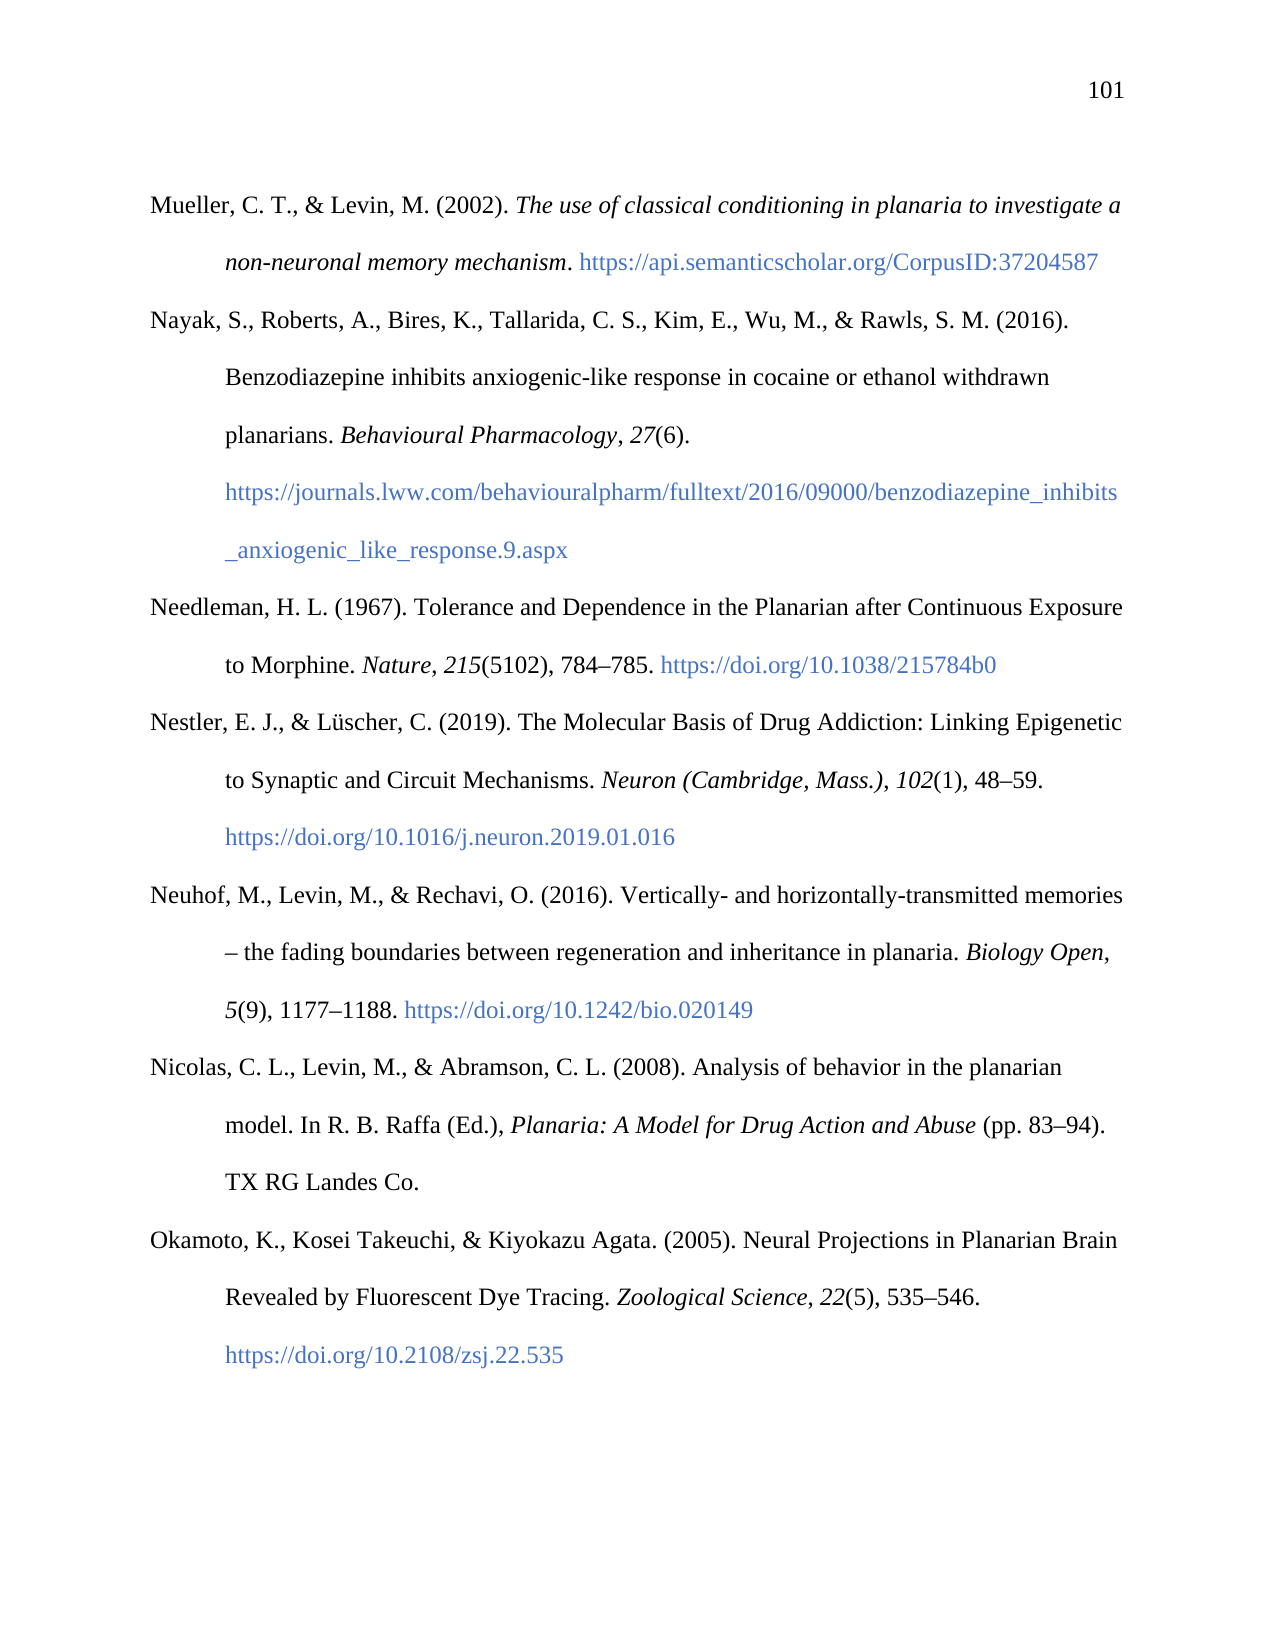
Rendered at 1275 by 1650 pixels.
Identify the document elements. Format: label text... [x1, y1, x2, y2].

text Needleman, H. L. (1967). Tolerance and Dependence in the Planarian after Continuous Exposure to Morphine. Nature, 215(5102), 784–785. https://doi.org/10.1038/215784b0 [150, 592, 1125, 679]
text Mueller, C. T., & Levin, M. (2002). The use of classical conditioning in planaria to investigate a non-neuronal memory mechanism. https://api.semanticscholar.org/CorpusID:37204587 [150, 190, 1125, 276]
text Okamoto, K., Kosei Takeuchi, & Kiyokazu Agata. (2005). Neural Projections in Planarian Brain Revealed by Fluorescent Dye Tracing. Zoological Science, 22(5), 535–546. https://doi.org/10.2108/zsj.22.535 [150, 1225, 1125, 1369]
text Nicolas, C. L., Levin, M., & Abramson, C. L. (2008). Analysis of behavior in the planarian model. In R. B. Raffa (Ed.), Planaria: A Model for Drug Action and Abuse (pp. 83–94). TX RG Landes Co. [150, 1052, 1125, 1196]
text Nestler, E. J., & Lüscher, C. (2019). The Molecular Basis of Drug Addiction: Linking Epigenetic to Synaptic and Circuit Mechanisms. Neuron (Cambridge, Mass.), 102(1), 48–59. https://doi.org/10.1016/j.neuron.2019.01.016 [150, 707, 1125, 851]
text Neuhof, M., Levin, M., & Rechavi, O. (2016). Vertically- and horizontally-transmitted memories – the fading boundaries between regeneration and inheritance in planaria. Biology Open, 5(9), 1177–1188. https://doi.org/10.1242/bio.020149 [150, 880, 1125, 1024]
text Nayak, S., Roberts, A., Bires, K., Tallarida, C. S., Kim, E., Wu, M., & Rawls, S. M. (2016). Benzodiazepine inhibits anxiogenic-like response in cocaine or ethanol withdrawn planarians. Behavioural Pharmacology, 27(6). https://journals.lww.com/behaviouralpharm/fulltext/2016/09000/benzodiazepine_inhibits_anxiogenic_like_response.9.aspx [150, 305, 1125, 564]
